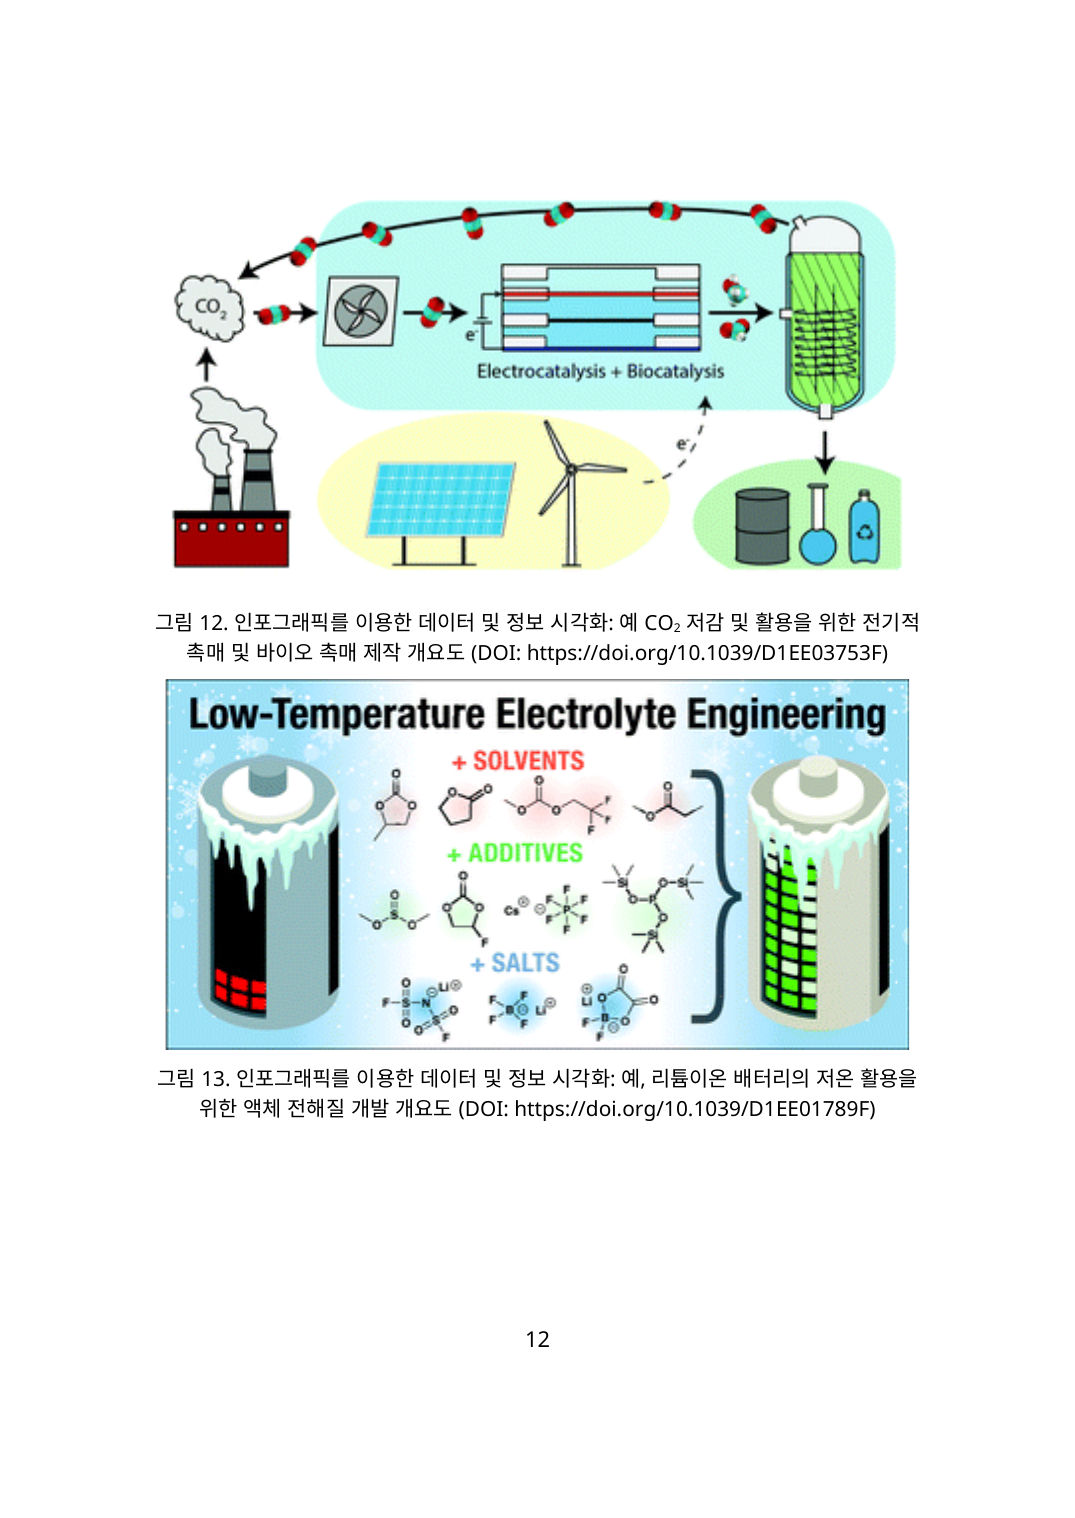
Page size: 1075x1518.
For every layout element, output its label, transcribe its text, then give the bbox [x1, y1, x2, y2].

text 그림 12. 인포그래픽를 이용한 데이터 및 정보 시각화: 예 CO2 저감 및 활용을 위한 전기적 촉매 및 바이오 촉매 제작 개요도 (DOI: https://doi.org/10.1039/D1EE03753F) [150, 606, 925, 667]
text 그림 13. 인포그래픽를 이용한 데이터 및 정보 시각화: 예, 리튬이온 배터리의 저온 활용을 위한 액체 전해질 개발 개요도 (DOI: https://doi.org/10.1039/D1EE01789F) [150, 1062, 925, 1123]
picture [161, 177, 914, 594]
picture [165, 679, 910, 1050]
